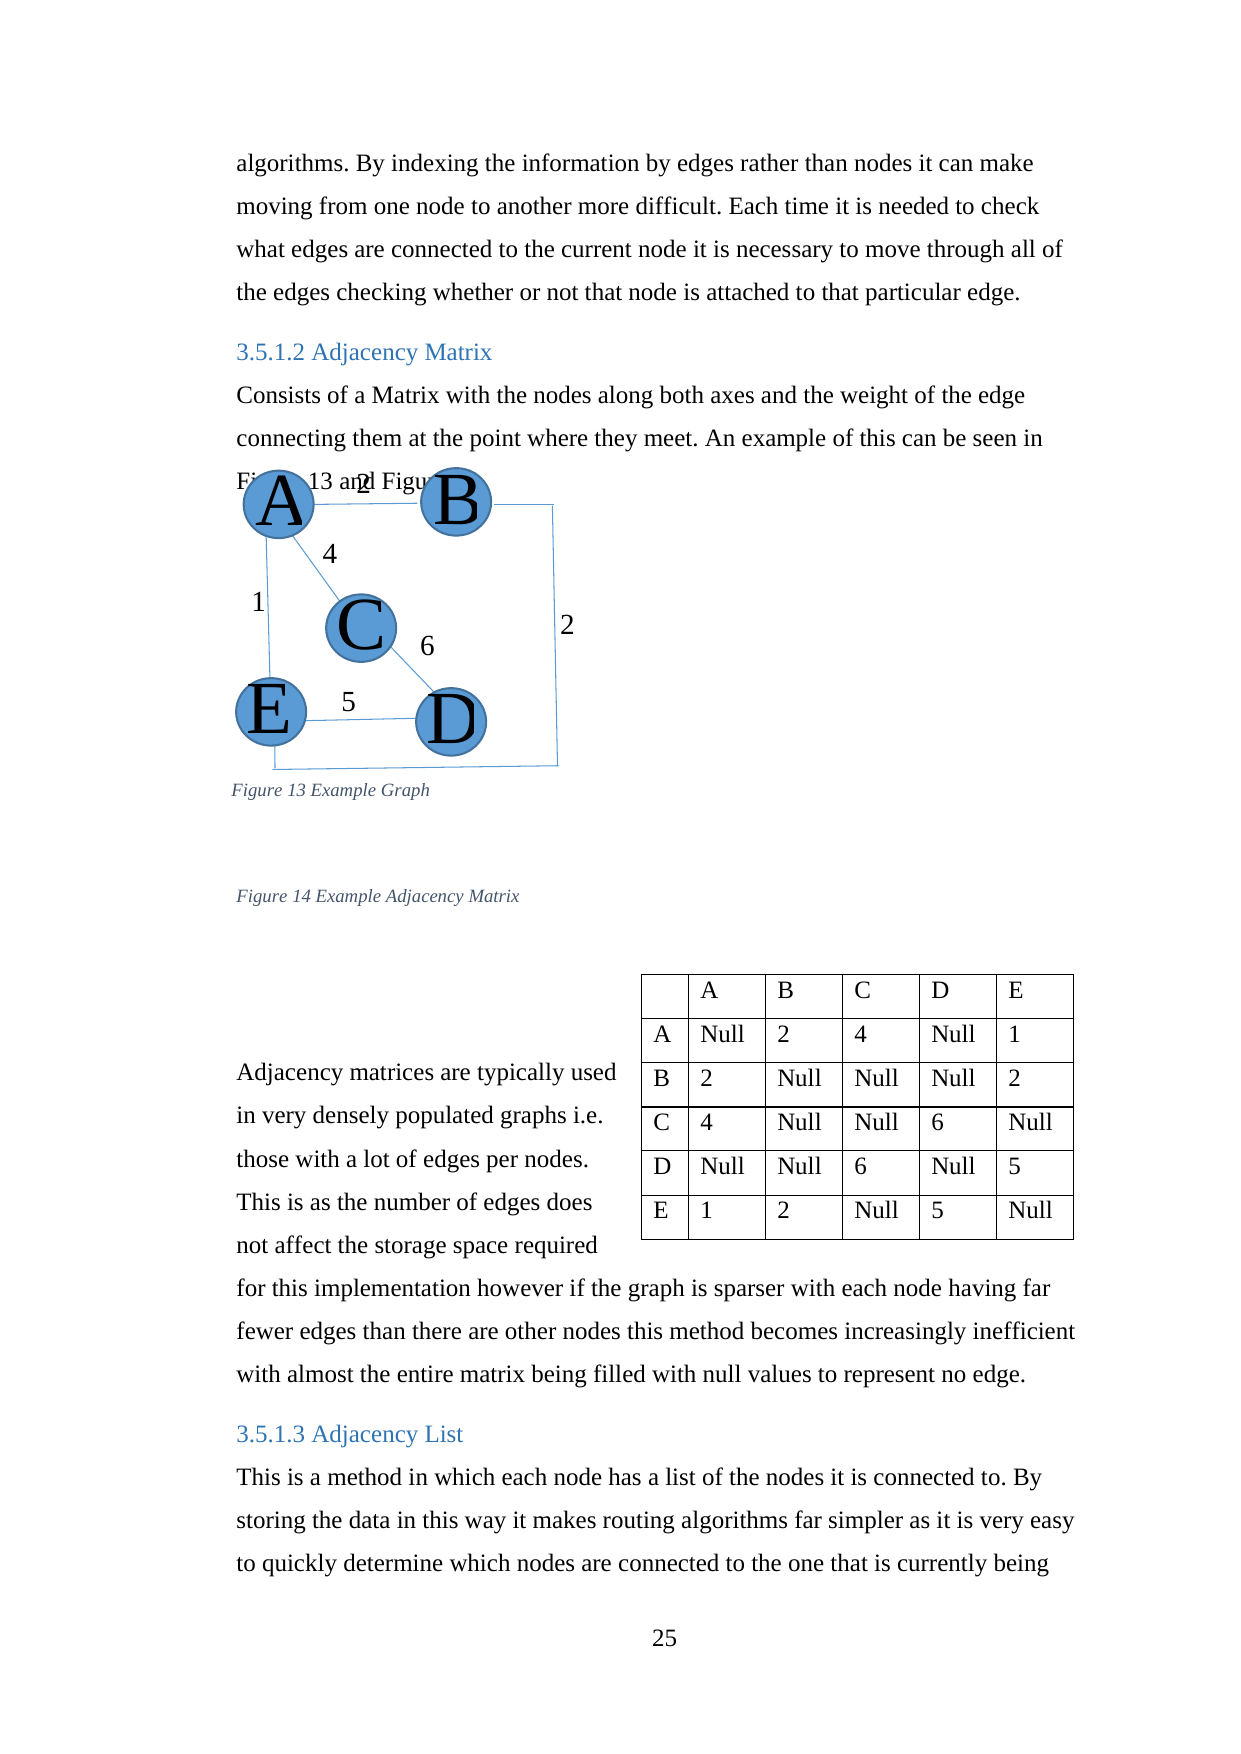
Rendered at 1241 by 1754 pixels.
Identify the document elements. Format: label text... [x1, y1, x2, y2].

table_header C [843, 975, 919, 1018]
table_cell Null [689, 1151, 765, 1194]
table_cell Null [997, 1108, 1073, 1150]
table_cell Null [843, 1108, 919, 1150]
text Adjacency matrices are typically used in very densely populated graphs i.e. those with a lot of edges per nodes. This is as the number of edges does not affect the storage space required for this implementation however if the graph is sparser with each node having far fewer edges than there are other nodes this method becomes increasingly inefficient with almost the entire matrix being filled with null values to represent no edge. [236, 1057, 1092, 1388]
table_header [642, 975, 688, 1018]
table_cell 2 [689, 1063, 765, 1106]
subtitle 3.5.1.2 Adjacency Matrix [236, 337, 1092, 366]
table_cell Null [920, 1019, 996, 1062]
table_cell Null [843, 1196, 919, 1238]
table_cell 2 [766, 1019, 842, 1062]
table_cell Null [843, 1063, 919, 1106]
table_cell 6 [920, 1108, 996, 1150]
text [236, 1462, 1092, 1577]
table_cell Null [766, 1063, 842, 1106]
table_cell 1 [689, 1196, 765, 1238]
table_cell B [642, 1063, 688, 1106]
table_header A [689, 975, 765, 1018]
table_cell C [642, 1108, 688, 1150]
table_cell 5 [920, 1196, 996, 1238]
text Consists of a Matrix with the nodes along both axes and the weight of the edge connecting them at the point where they meet. An example of this can be seen in Figure 13 and Figure 14. [236, 380, 1092, 495]
table_cell Null [766, 1108, 842, 1150]
table_cell A [642, 1019, 688, 1062]
table_cell 5 [997, 1151, 1073, 1194]
table_cell 4 [843, 1019, 919, 1062]
table_cell 4 [689, 1108, 765, 1150]
table_cell E [642, 1196, 688, 1238]
table_cell D [642, 1151, 688, 1194]
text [236, 148, 1092, 306]
table_cell Null [920, 1063, 996, 1106]
table_cell Null [689, 1019, 765, 1062]
table_cell Null [997, 1196, 1073, 1238]
table_cell Null [766, 1151, 842, 1194]
subtitle 3.5.1.3 Adjacency List [236, 1419, 1092, 1448]
table_cell 1 [997, 1019, 1073, 1062]
table_cell 2 [766, 1196, 842, 1238]
table_cell 6 [843, 1151, 919, 1194]
table_header B [766, 975, 842, 1018]
table_header E [997, 975, 1073, 1018]
table_cell Null [920, 1151, 996, 1194]
table_header D [920, 975, 996, 1018]
table_cell 2 [997, 1063, 1073, 1106]
